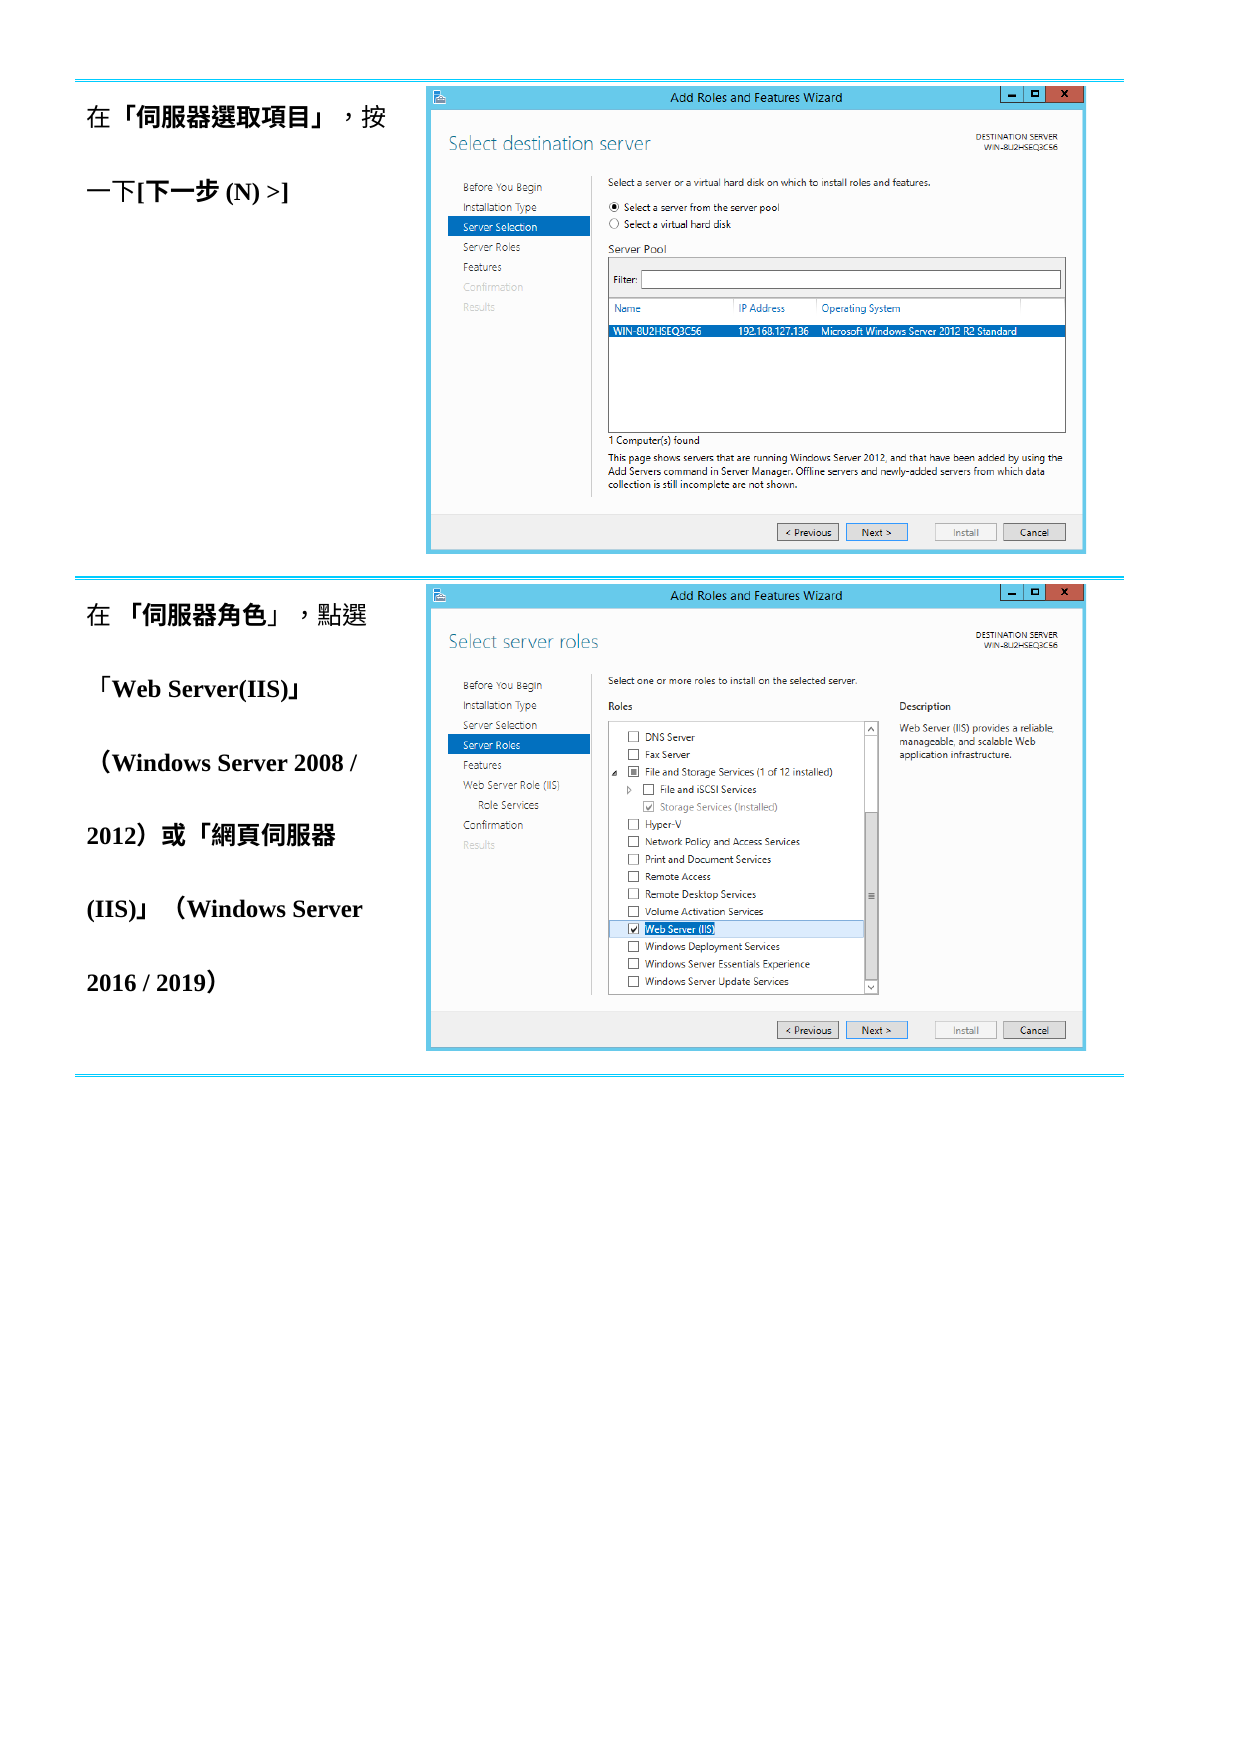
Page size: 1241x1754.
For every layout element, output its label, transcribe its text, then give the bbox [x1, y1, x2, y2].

table_cell 在 「伺服器角色」，點選「Web Server(IIS)」（Windows Server 2008 / 2012）或「網頁伺服器 (IIS)」（Windows Server 2016 / 2019） [75, 580, 415, 1074]
picture [426, 584, 1087, 1051]
picture [426, 86, 1087, 554]
table_cell 在「伺服器選取項目」，按一下[下一步 (N) >] [75, 82, 415, 576]
table_cell [415, 580, 1123, 1074]
table_cell [415, 82, 1123, 576]
